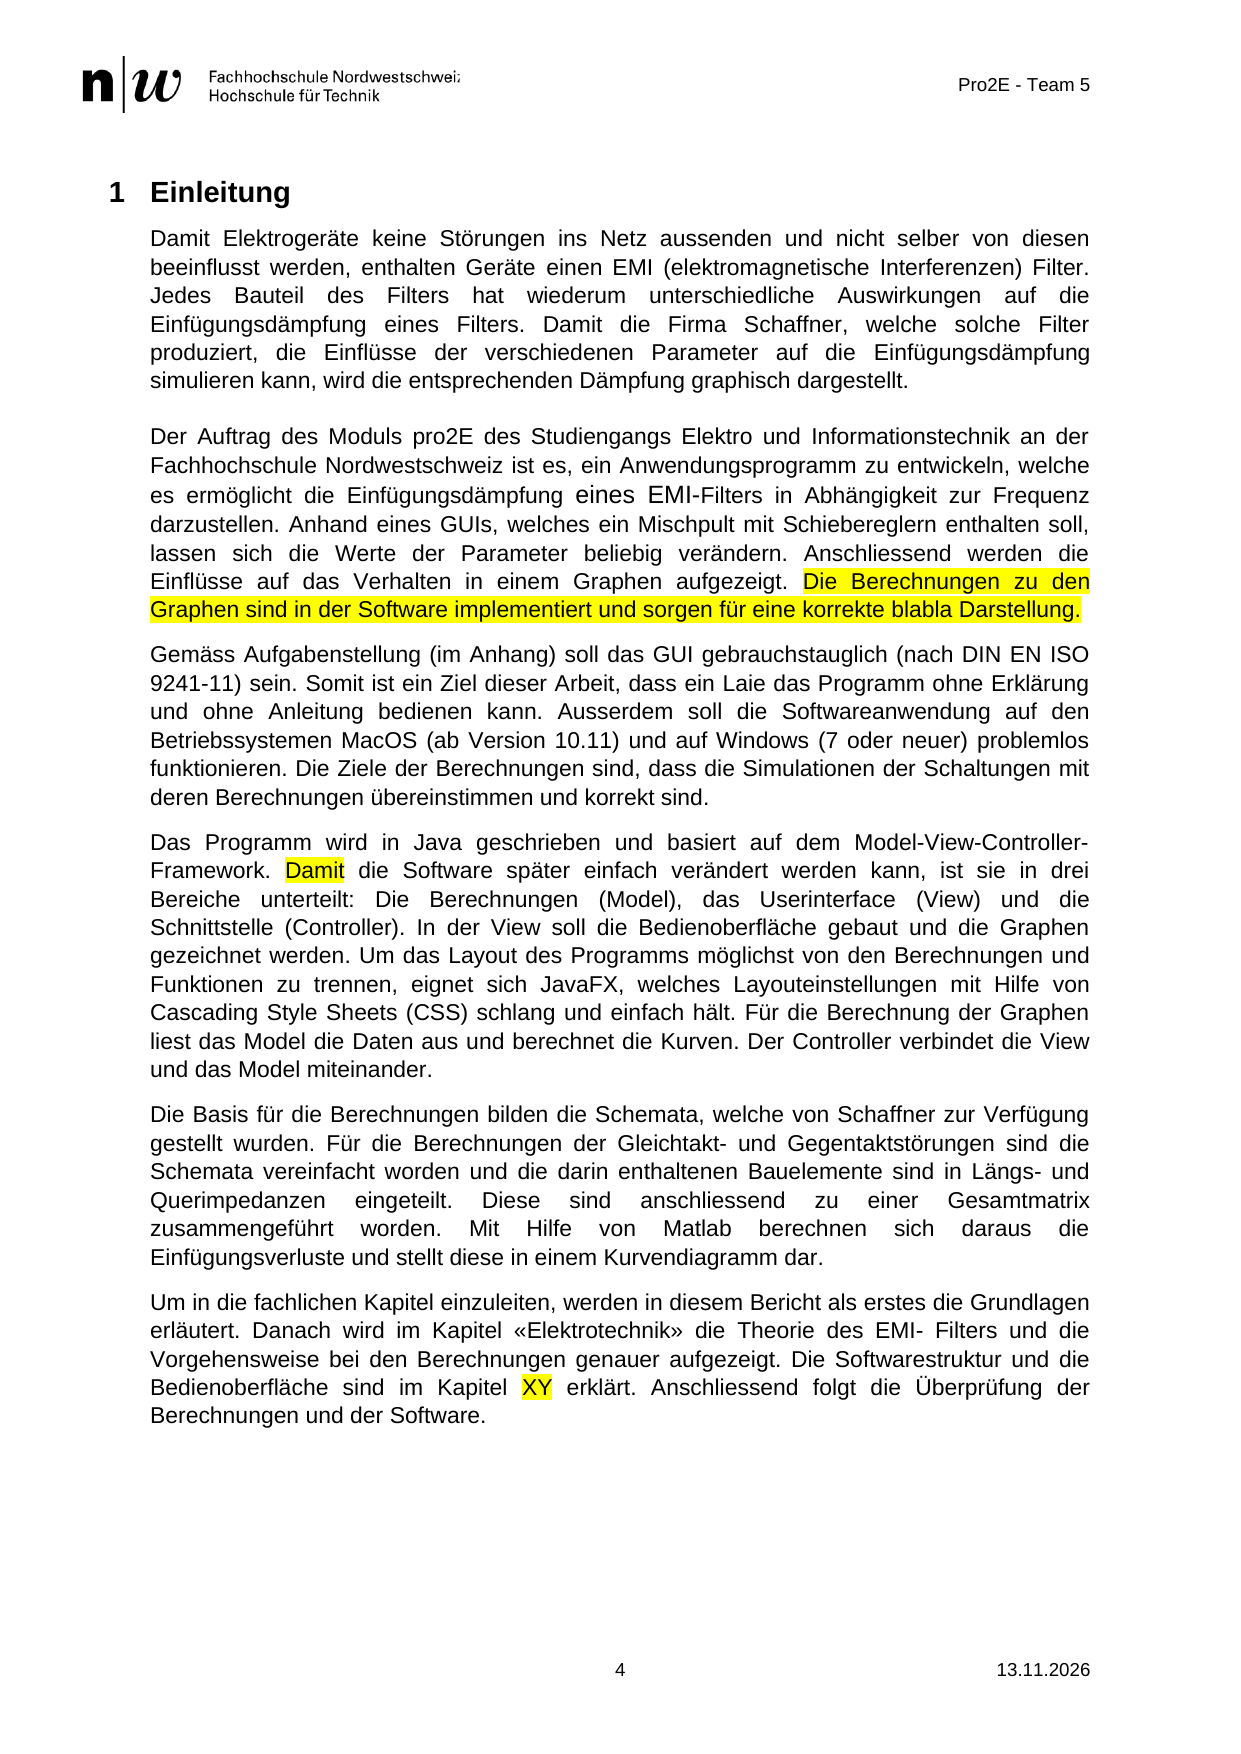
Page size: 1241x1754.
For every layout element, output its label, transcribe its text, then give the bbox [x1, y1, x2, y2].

text Der Auftrag des Moduls pro2E des Studiengangs Elektro und Informationstechnik an der Fachhochschule Nordwestschweiz ist es, ein Anwendungsprogramm zu entwickeln, welche es ermöglicht die Einfügungsdämpfung eines EMI-Filters in Abhängigkeit zur Frequenz darzustellen. Anhand eines GUIs, welches ein Mischpult mit Schiebereglern enthalten soll, lassen sich die Werte der Parameter beliebig verändern. Anschliessend werden die Einflüsse auf das Verhalten in einem Graphen aufgezeigt. Die Berechnungen zu den Graphen sind in der Software implementiert und sorgen für eine korrekte blabla Darstellung. [150, 423, 1090, 623]
text Gemäss Aufgabenstellung (im Anhang) soll das GUI gebrauchstauglich (nach DIN EN ISO 9241-11) sein. Somit ist ein Ziel dieser Arbeit, dass ein Laie das Programm ohne Erklärung und ohne Anleitung bedienen kann. Ausserdem soll die Softwareanwendung auf den Betriebssystemen MacOS (ab Version 10.11) und auf Windows (7 oder neuer) problemlos funktionieren. Die Ziele der Berechnungen sind, dass die Simulationen der Schaltungen mit deren Berechnungen übereinstimmen und korrekt sind. [150, 641, 1090, 810]
text Um in die fachlichen Kapitel einzuleiten, werden in diesem Bericht als erstes die Grundlagen erläutert. Danach wird im Kapitel «Elektrotechnik» die Theorie des EMI- Filters und die Vorgehensweise bei den Berechnungen genauer aufgezeigt. Die Softwarestruktur und die Bedienoberfläche sind im Kapitel XY erklärt. Anschliessend folgt die Überprüfung der Berechnungen und der Software. [150, 1289, 1090, 1429]
subtitle Einleitung [109, 175, 1090, 208]
text Die Basis für die Berechnungen bilden die Schemata, welche von Schaffner zur Verfügung gestellt wurden. Für die Berechnungen der Gleichtakt- und Gegentaktstörungen sind die Schemata vereinfacht worden und die darin enthaltenen Bauelemente sind in Längs- und Querimpedanzen eingeteilt. Diese sind anschliessend zu einer Gesamtmatrix zusammengeführt worden. Mit Hilfe von Matlab berechnen sich daraus die Einfügungsverluste und stellt diese in einem Kurvendiagramm dar. [150, 1101, 1090, 1270]
text Das Programm wird in Java geschrieben und basiert auf dem Model-View-Controller-Framework. Damit die Software später einfach verändert werden kann, ist sie in drei Bereiche unterteilt: Die Berechnungen (Model), das Userinterface (View) und die Schnittstelle (Controller). In der View soll die Bedienoberfläche gebaut und die Graphen gezeichnet werden. Um das Layout des Programms möglichst von den Berechnungen und Funktionen zu trennen, eignet sich JavaFX, welches Layouteinstellungen mit Hilfe von Cascading Style Sheets (CSS) schlang und einfach hält. Für die Berechnung der Graphen liest das Model die Daten aus und berechnet die Kurven. Der Controller verbindet die View und das Model miteinander. [150, 829, 1090, 1083]
picture [81, 56, 460, 113]
text Damit Elektrogeräte keine Störungen ins Netz aussenden und nicht selber von diesen beeinflusst werden, enthalten Geräte einen EMI (elektromagnetische Interferenzen) Filter. Jedes Bauteil des Filters hat wiederum unterschiedliche Auswirkungen auf die Einfügungsdämpfung eines Filters. Damit die Firma Schaffner, welche solche Filter produziert, die Einflüsse der verschiedenen Parameter auf die Einfügungsdämpfung simulieren kann, wird die entsprechenden Dämpfung graphisch dargestellt. [150, 225, 1090, 394]
